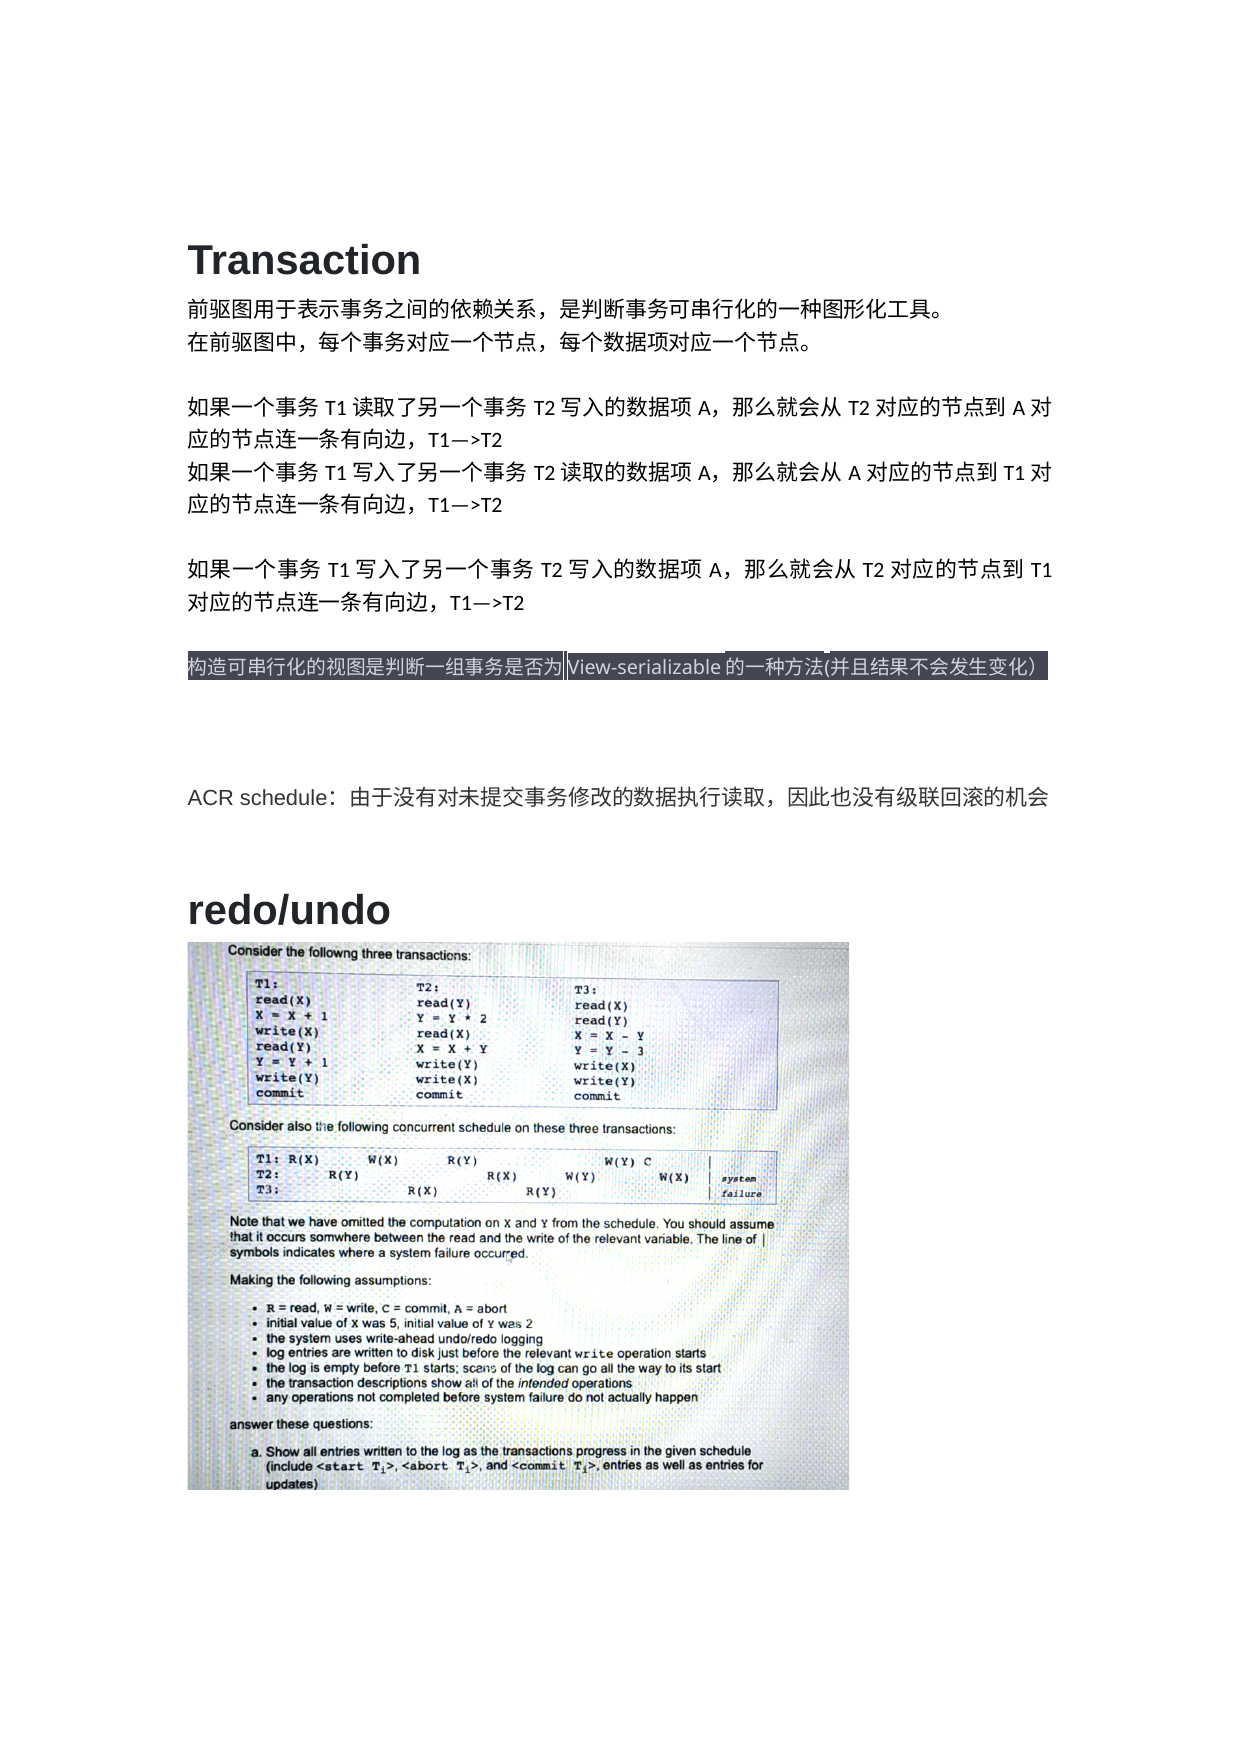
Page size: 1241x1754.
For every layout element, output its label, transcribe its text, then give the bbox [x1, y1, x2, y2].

text 如果一个事务 T1 读取了另一个事务 T2 写入的数据项 A，那么就会从 T2 对应的节点到 A 对应的节点连一条有向边，T1—>T2 [187, 389, 1053, 454]
text 如果一个事务 T1 写入了另一个事务 T2 写入的数据项 A，那么就会从 T2 对应的节点到 T1 对应的节点连一条有向边，T1—>T2 [187, 552, 1053, 617]
picture [187, 942, 850, 1490]
text ACR schedule：由于没有对未提交事务修改的数据执行读取，因此也没有级联回滚的机会 [187, 779, 1053, 812]
text 在前驱图中，每个事务对应一个节点，每个数据项对应一个节点。 [187, 324, 1053, 357]
text 如果一个事务 T1 写入了另一个事务 T2 读取的数据项 A，那么就会从 A 对应的节点到 T1 对应的节点连一条有向边，T1—>T2 [187, 454, 1053, 519]
text 前驱图用于表示事务之间的依赖关系，是判断事务可串行化的一种图形化工具。 [187, 292, 1053, 324]
text Transaction [187, 227, 1053, 292]
text redo/undo [187, 877, 1053, 942]
text 构造可串行化的视图是判断一组事务是否为View-serializable的一种方法(并且结果不会发生变化） [187, 649, 1053, 682]
